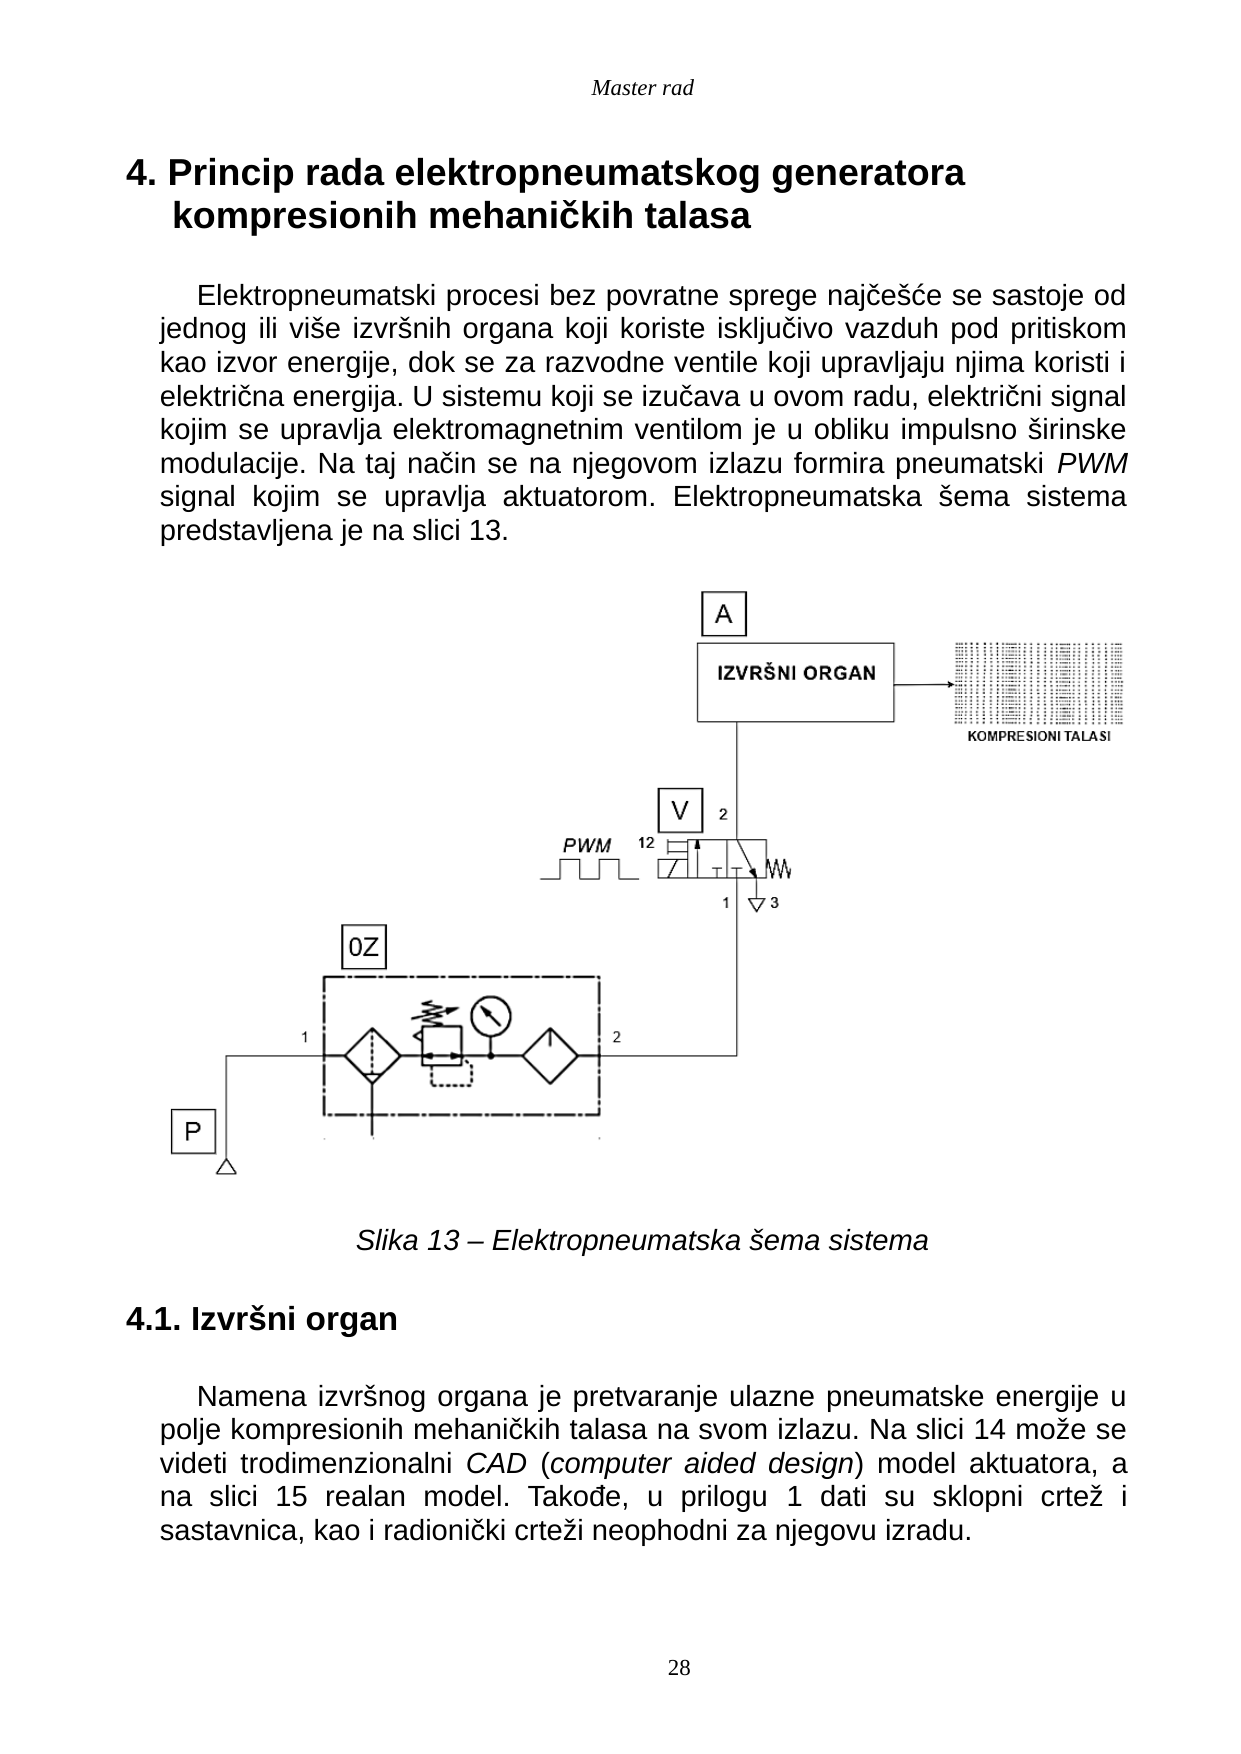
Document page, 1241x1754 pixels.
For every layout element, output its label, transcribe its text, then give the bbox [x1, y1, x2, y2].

text Elektropneumatski procesi bez povratne sprege najčešće se sastoje od jednog ili više izvršnih organa koji koriste isključivo vazduh pod pritiskom kao izvor energije, dok se za razvodne ventile koji upravljaju njima koristi i električna energija. U sistemu koji se izučava u ovom radu, električni signal kojim se upravlja elektromagnetnim ventilom je u obliku impulsno širinske modulacije. Na taj način se na njegovom izlazu formira pneumatski PWM signal kojim se upravlja aktuatorom. Elektropneumatska šema sistema predstavljena je na slici 13. [159, 278, 1128, 546]
subtitle Princip rada elektropneumatskog generatora kompresionih mehaničkih talasa [89, 150, 1128, 236]
text Namena izvršnog organa je pretvaranje ulazne pneumatske energije u polje kompresionih mehaničkih talasa na svom izlazu. Na slici 14 može se videti trodimenzionalni CAD (computer aided design) model aktuatora, a na slici 15 realan model. Takođe, u prilogu 1 dati su sklopni crtež i sastavnica, kao i radionički crteži neophodni za njegovu izradu. [159, 1379, 1128, 1546]
subtitle Izvršni organ [89, 1299, 1128, 1337]
text Slika 13 – Elektropneumatska šema sistema [159, 1223, 1128, 1257]
